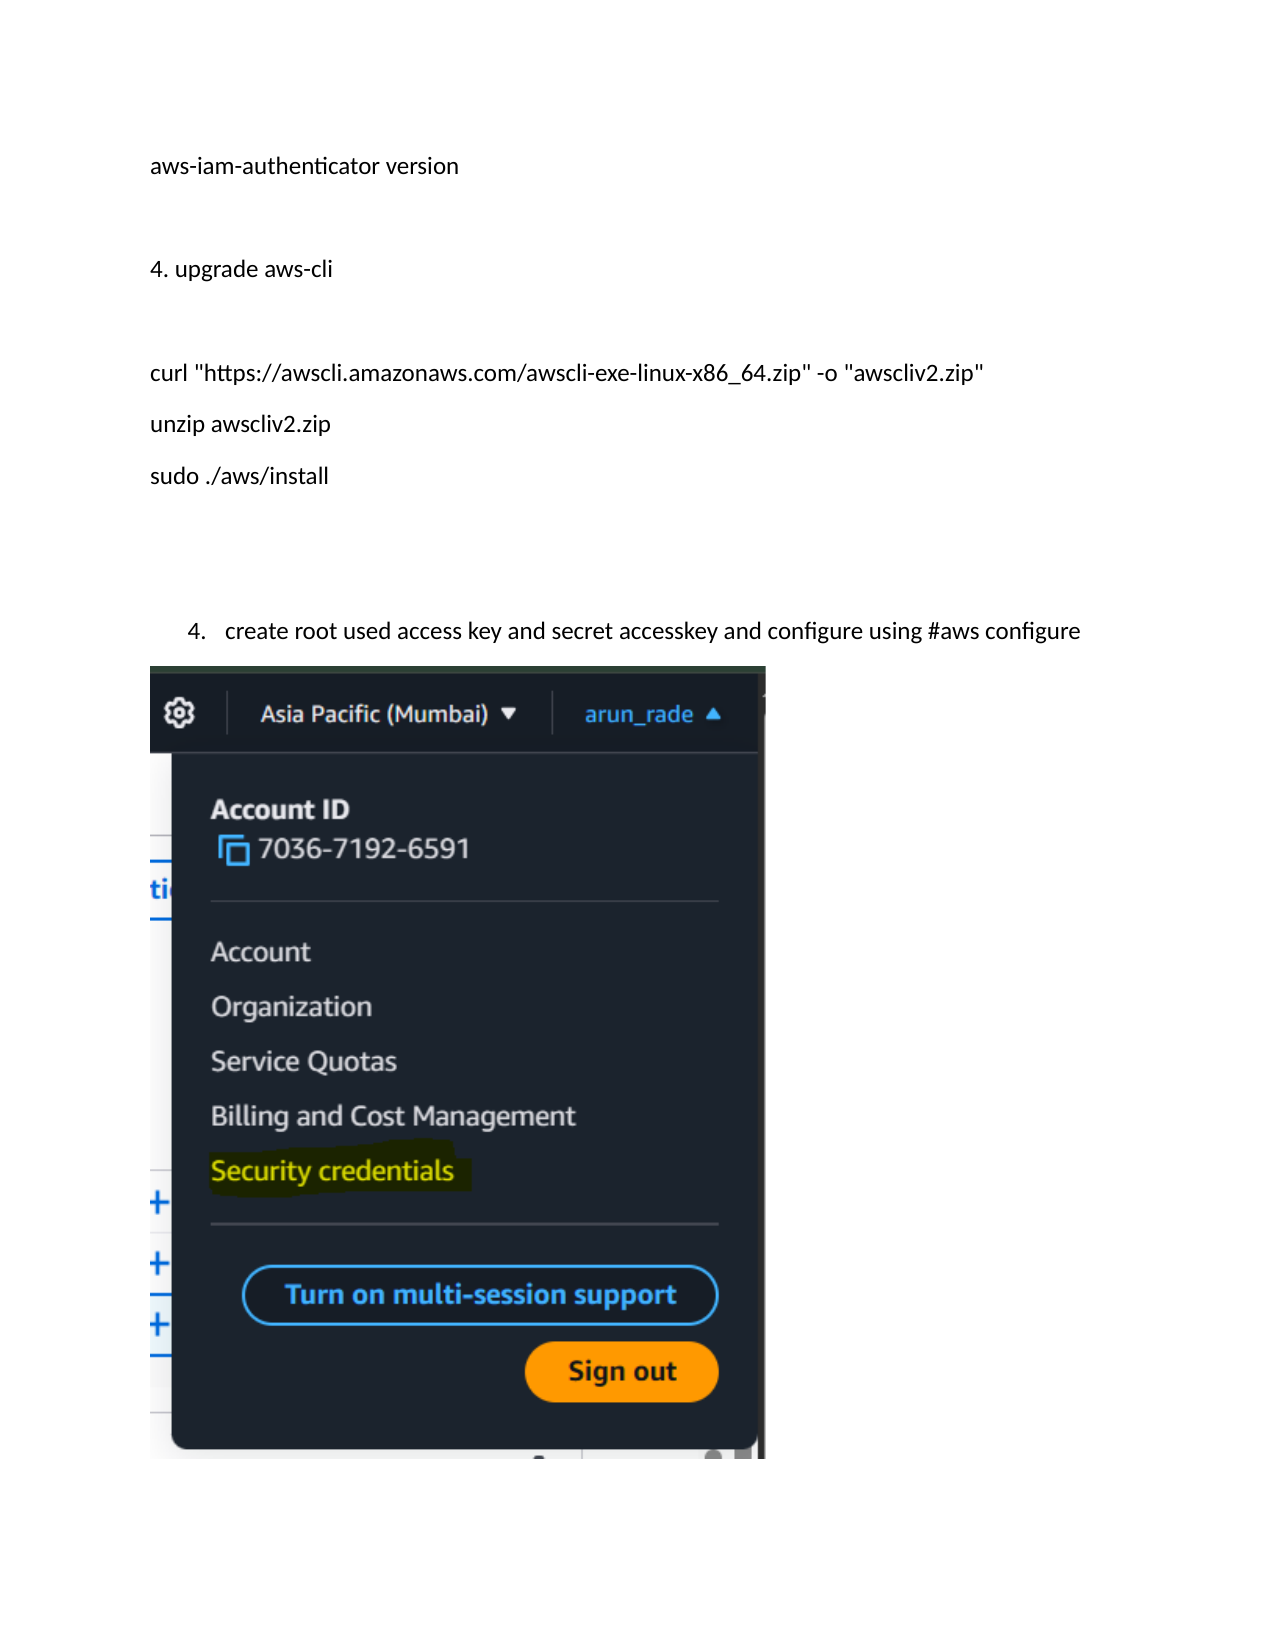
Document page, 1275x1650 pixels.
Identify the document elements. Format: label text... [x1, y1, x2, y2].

list create root used access key and secret accesskey and configure using #aws configure [187, 615, 1125, 646]
text unzip awscliv2.zip [150, 408, 1125, 439]
text 4. upgrade aws-cli [150, 253, 1125, 284]
picture [150, 666, 766, 1459]
text curl "https://awscli.amazonaws.com/awscli-exe-linux-x86_64.zip" -o "awscliv2.zip" [150, 357, 1125, 387]
text aws-iam-authenticator version [150, 150, 1125, 181]
text sudo ./aws/install [150, 460, 1125, 491]
